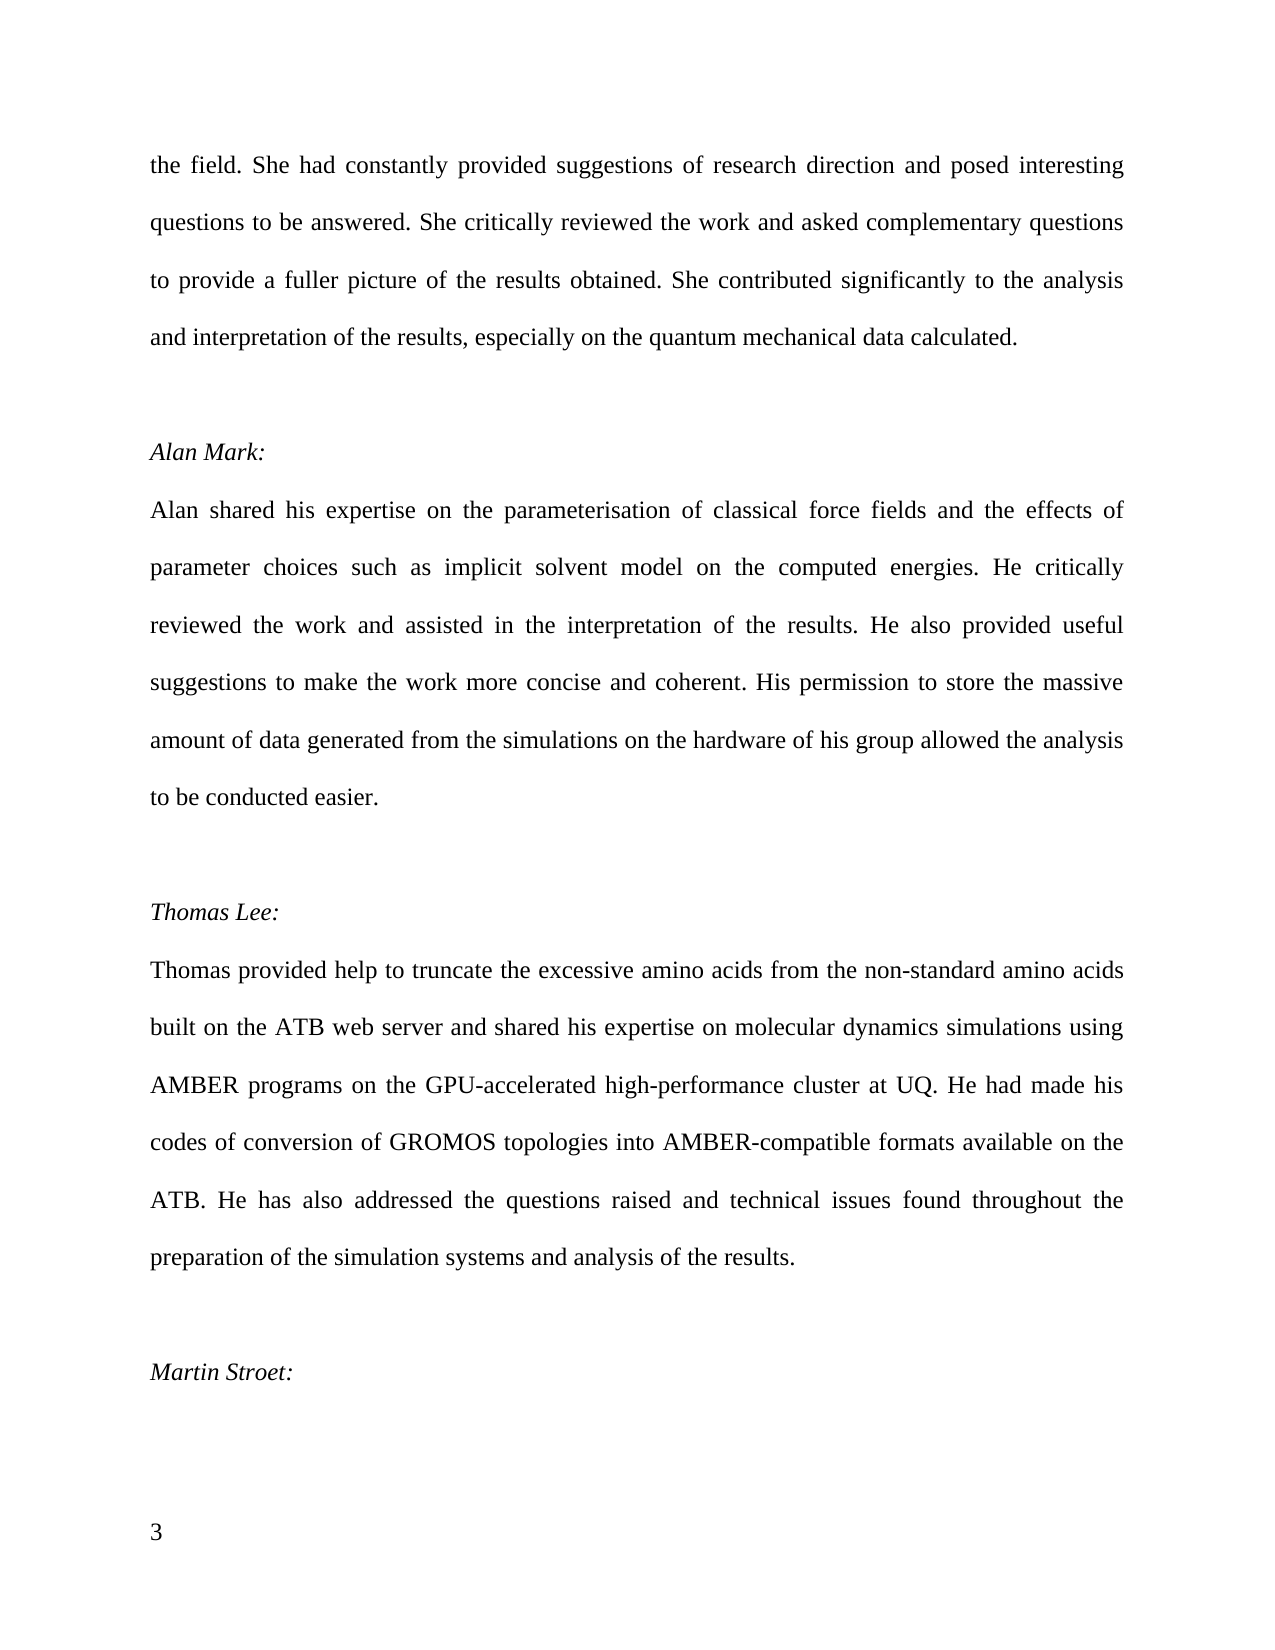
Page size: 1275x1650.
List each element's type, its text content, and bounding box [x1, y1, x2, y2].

text Alan Mark: [150, 437, 1125, 466]
text Alan shared his expertise on the parameterisation of classical force fields and the effects of parameter choices such as implicit solvent model on the computed energies. He critically reviewed the work and assisted in the interpretation of the results. He also provided useful suggestions to make the work more concise and coherent. His permission to store the massive amount of data generated from the simulations on the hardware of his group allowed the analysis to be conducted easier. [150, 495, 1125, 811]
text Thomas Lee: [150, 897, 1125, 926]
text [150, 150, 1125, 351]
text Thomas provided help to truncate the excessive amino acids from the non-standard amino acids built on the ATB web server and shared his expertise on molecular dynamics simulations using AMBER programs on the GPU-accelerated high-performance cluster at UQ. He had made his codes of conversion of GROMOS topologies into AMBER-compatible formats available on the ATB. He has also addressed the questions raised and technical issues found throughout the preparation of the simulation systems and analysis of the results. [150, 955, 1125, 1271]
text Martin Stroet: [150, 1357, 1125, 1386]
